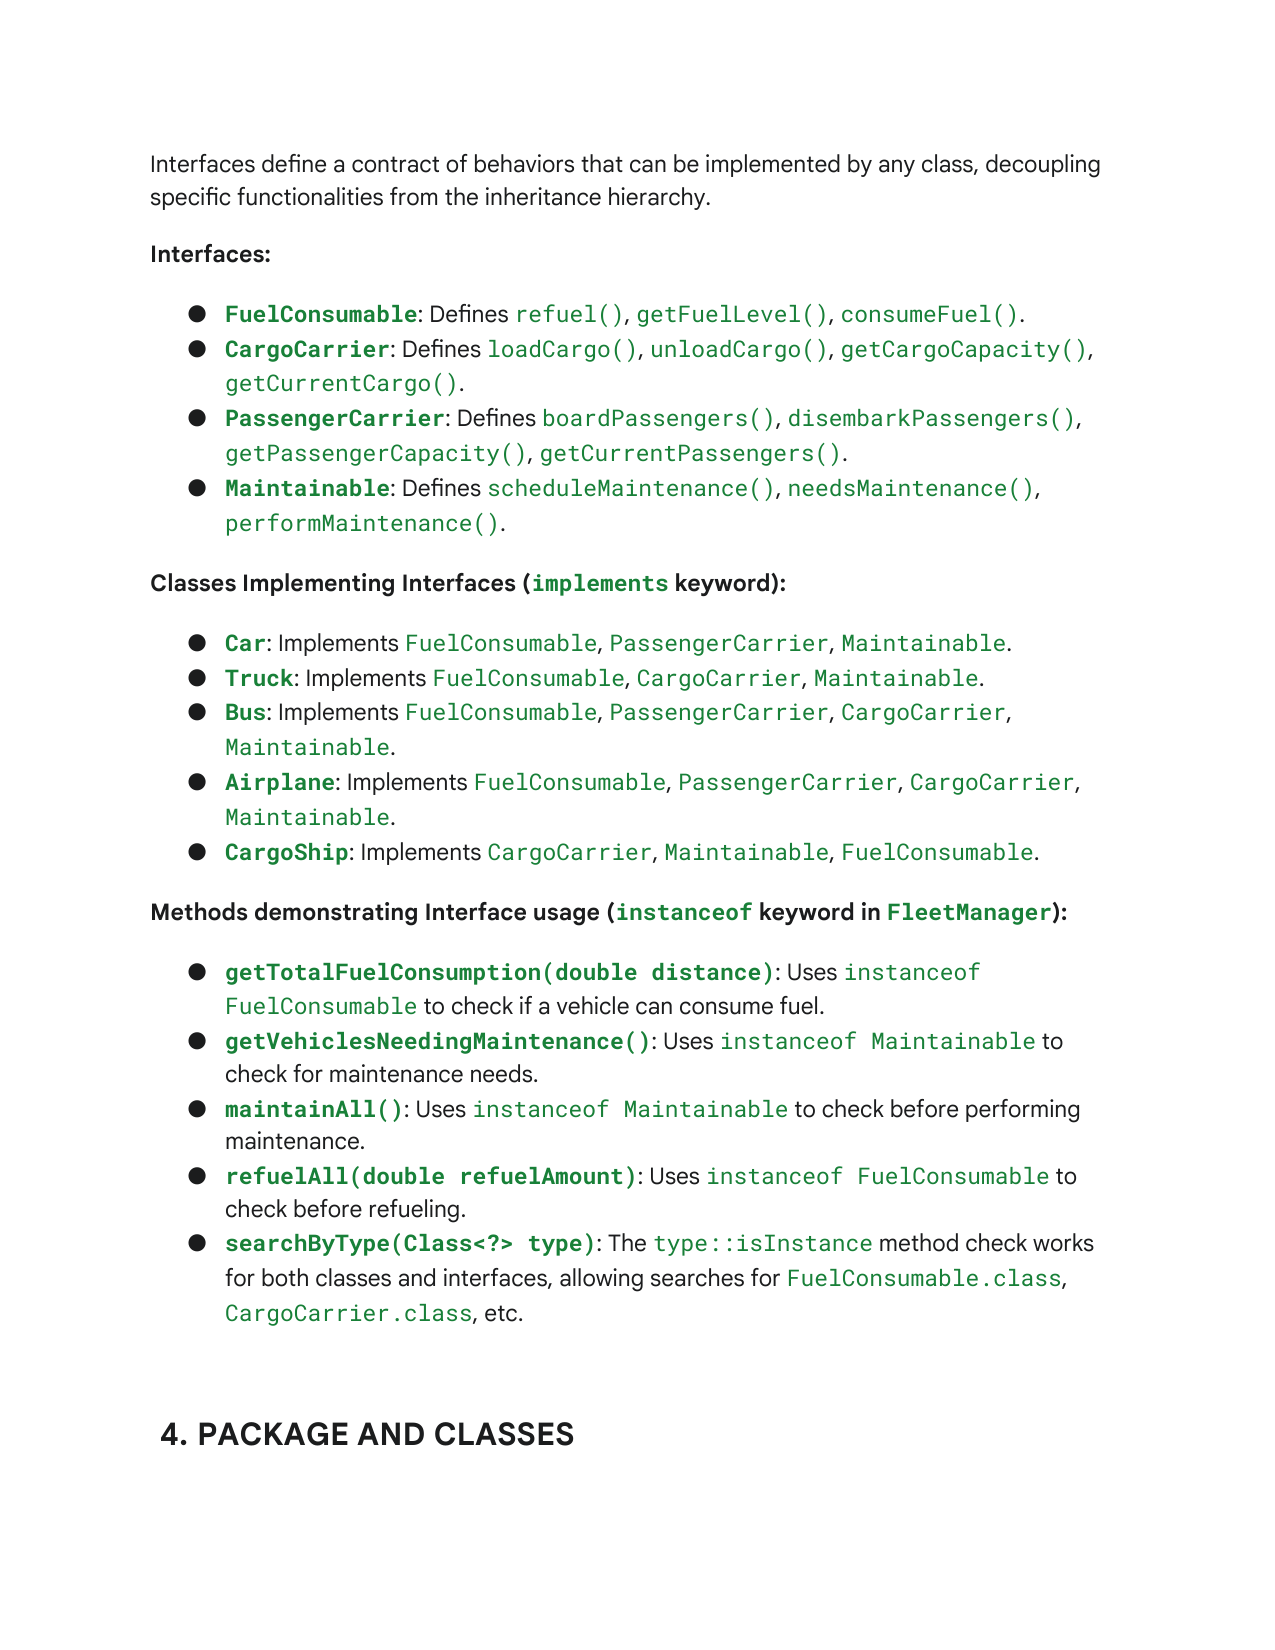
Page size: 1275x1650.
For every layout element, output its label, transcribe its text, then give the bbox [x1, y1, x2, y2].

list Bus: Implements FuelConsumable, PassengerCarrier, CargoCarrier, Maintainable. [187, 697, 1125, 762]
text Interfaces define a contract of behaviors that can be implemented by any class, decoupling specific functionalities from the inheritance hierarchy. [150, 150, 1125, 211]
list CargoShip: Implements CargoCarrier, Maintainable, FuelConsumable. [187, 836, 1125, 867]
list CargoCarrier: Defines loadCargo(), unloadCargo(), getCargoCapacity(), getCurrentCargo(). [187, 333, 1125, 398]
subtitle Methods demonstrating Interface usage (instanceof keyword in FleetManager): [150, 896, 1125, 927]
list PassengerCarrier: Defines boardPassengers(), disembarkPassengers(), getPassengerCapacity(), getCurrentPassengers(). [187, 403, 1125, 468]
list Airplane: Implements FuelConsumable, PassengerCarrier, CargoCarrier, Maintainable. [187, 766, 1125, 832]
list Maintainable: Defines scheduleMaintenance(), needsMaintenance(), performMaintenance(). [187, 472, 1125, 538]
list getTotalFuelConsumption(double distance): Uses instanceof FuelConsumable to check if a vehicle can consume fuel. [187, 956, 1125, 1021]
list FuelConsumable: Defines refuel(), getFuelLevel(), consumeFuel(). [187, 298, 1125, 329]
subtitle Interfaces: [150, 240, 1125, 269]
list PACKAGE AND CLASSES [159, 1415, 1125, 1454]
list maintainAll(): Uses instanceof Maintainable to check before performing maintenance. [187, 1093, 1125, 1156]
list getVehiclesNeedingMaintenance(): Uses instanceof Maintainable to check for maintenance needs. [187, 1026, 1125, 1089]
list searchByType(Class<?> type): The type::isInstance method check works for both classes and interfaces, allowing searches for FuelConsumable.class, CargoCarrier.class, etc. [187, 1227, 1125, 1328]
list Truck: Implements FuelConsumable, CargoCarrier, Maintainable. [187, 662, 1125, 692]
list refuelAll(double refuelAmount): Uses instanceof FuelConsumable to check before refueling. [187, 1160, 1125, 1223]
subtitle Classes Implementing Interfaces (implements keyword): [150, 567, 1125, 598]
list Car: Implements FuelConsumable, PassengerCarrier, Maintainable. [187, 627, 1125, 658]
